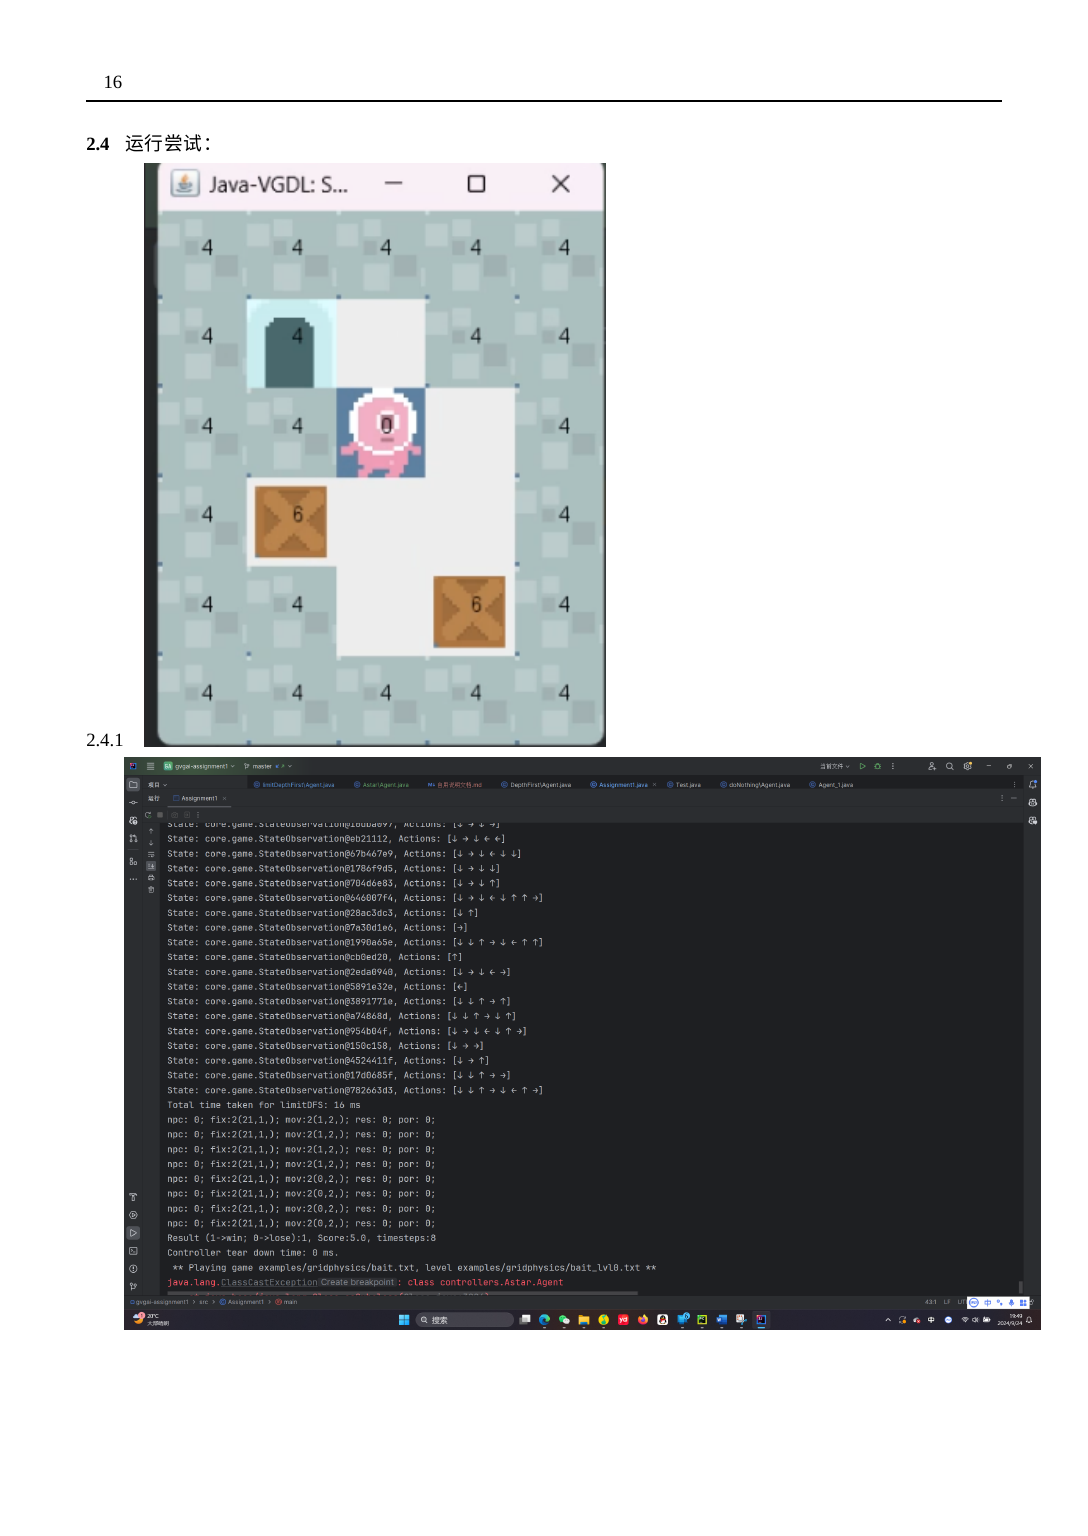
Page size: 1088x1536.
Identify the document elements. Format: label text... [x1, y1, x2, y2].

subtitle 运行尝试： [86, 127, 1001, 157]
picture [124, 757, 1041, 1330]
picture [144, 163, 606, 747]
